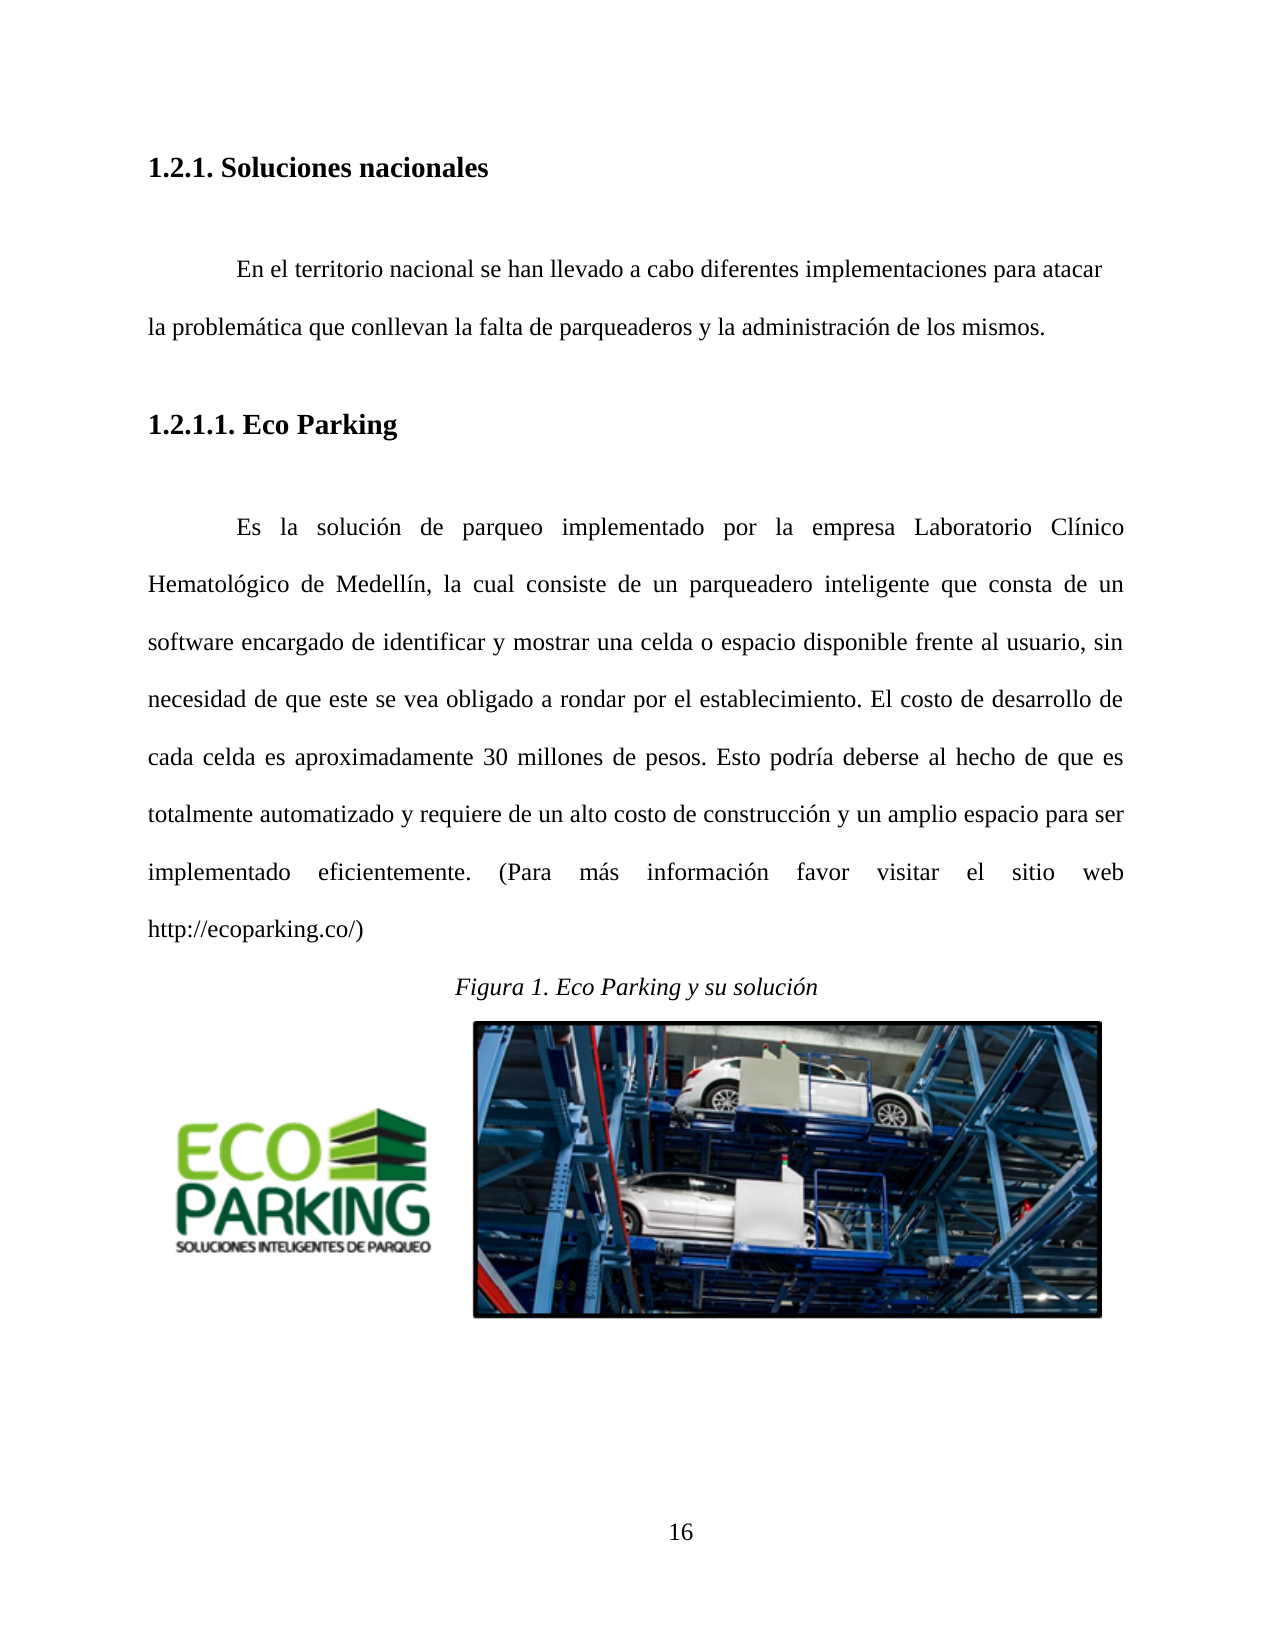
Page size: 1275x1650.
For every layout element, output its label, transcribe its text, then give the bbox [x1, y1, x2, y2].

text Es la solución de parqueo implementado por la empresa Laboratorio Clínico Hematológico de Medellín, la cual consiste de un parqueadero inteligente que consta de un software encargado de identificar y mostrar una celda o espacio disponible frente al usuario, sin necesidad de que este se vea obligado a rondar por el establecimiento. El costo de desarrollo de cada celda es aproximadamente 30 millones de pesos. Esto podría deberse al hecho de que es totalmente automatizado y requiere de un alto costo de construcción y un amplio espacio para ser implementado eficientemente. (Para más información favor visitar el sitio web http://ecoparking.co/) [148, 512, 1125, 943]
picture [170, 1021, 1102, 1320]
subtitle 1.2.1. Soluciones nacionales [148, 150, 1125, 183]
text En el territorio nacional se han llevado a cabo diferentes implementaciones para atacar la problemática que conllevan la falta de parqueaderos y la administración de los mismos. [148, 254, 1125, 341]
subtitle 1.2.1.1. Eco Parking [148, 407, 1125, 441]
text Figura 1. Eco Parking y su solución [148, 972, 1125, 1000]
